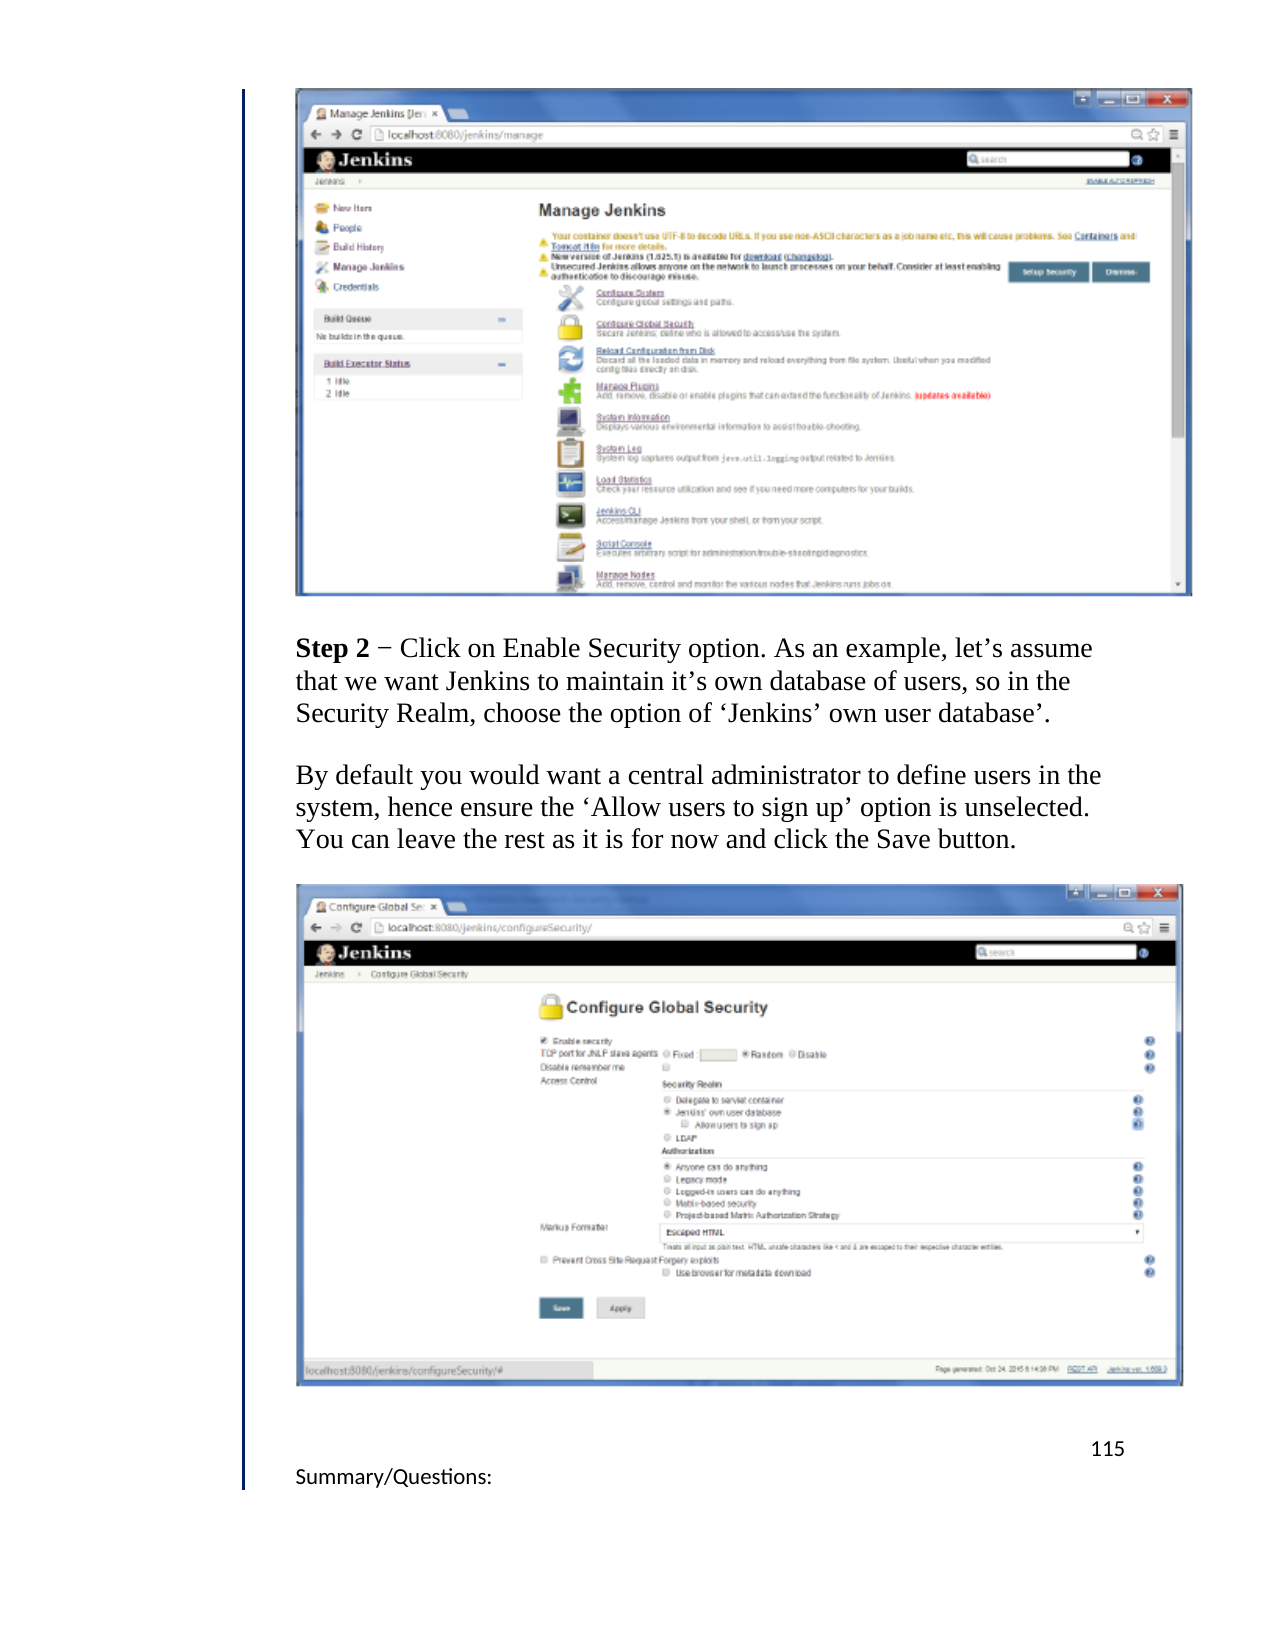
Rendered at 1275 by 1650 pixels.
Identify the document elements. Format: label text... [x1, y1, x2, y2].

text By default you would want a central administrator to define users in the system, hence ensure the ‘Allow users to sign up’ option is unselected. You can leave the rest as it is for now and click the Save button. [295, 758, 1125, 855]
picture [295, 88, 1194, 598]
picture [295, 884, 1185, 1388]
text Step 2 − Click on Enable Security option. As an example, let’s assume that we want Jenkins to maintain it’s own database of users, so in the Security Realm, choose the option of ‘Jenkins’ own user database’. [295, 631, 1125, 728]
